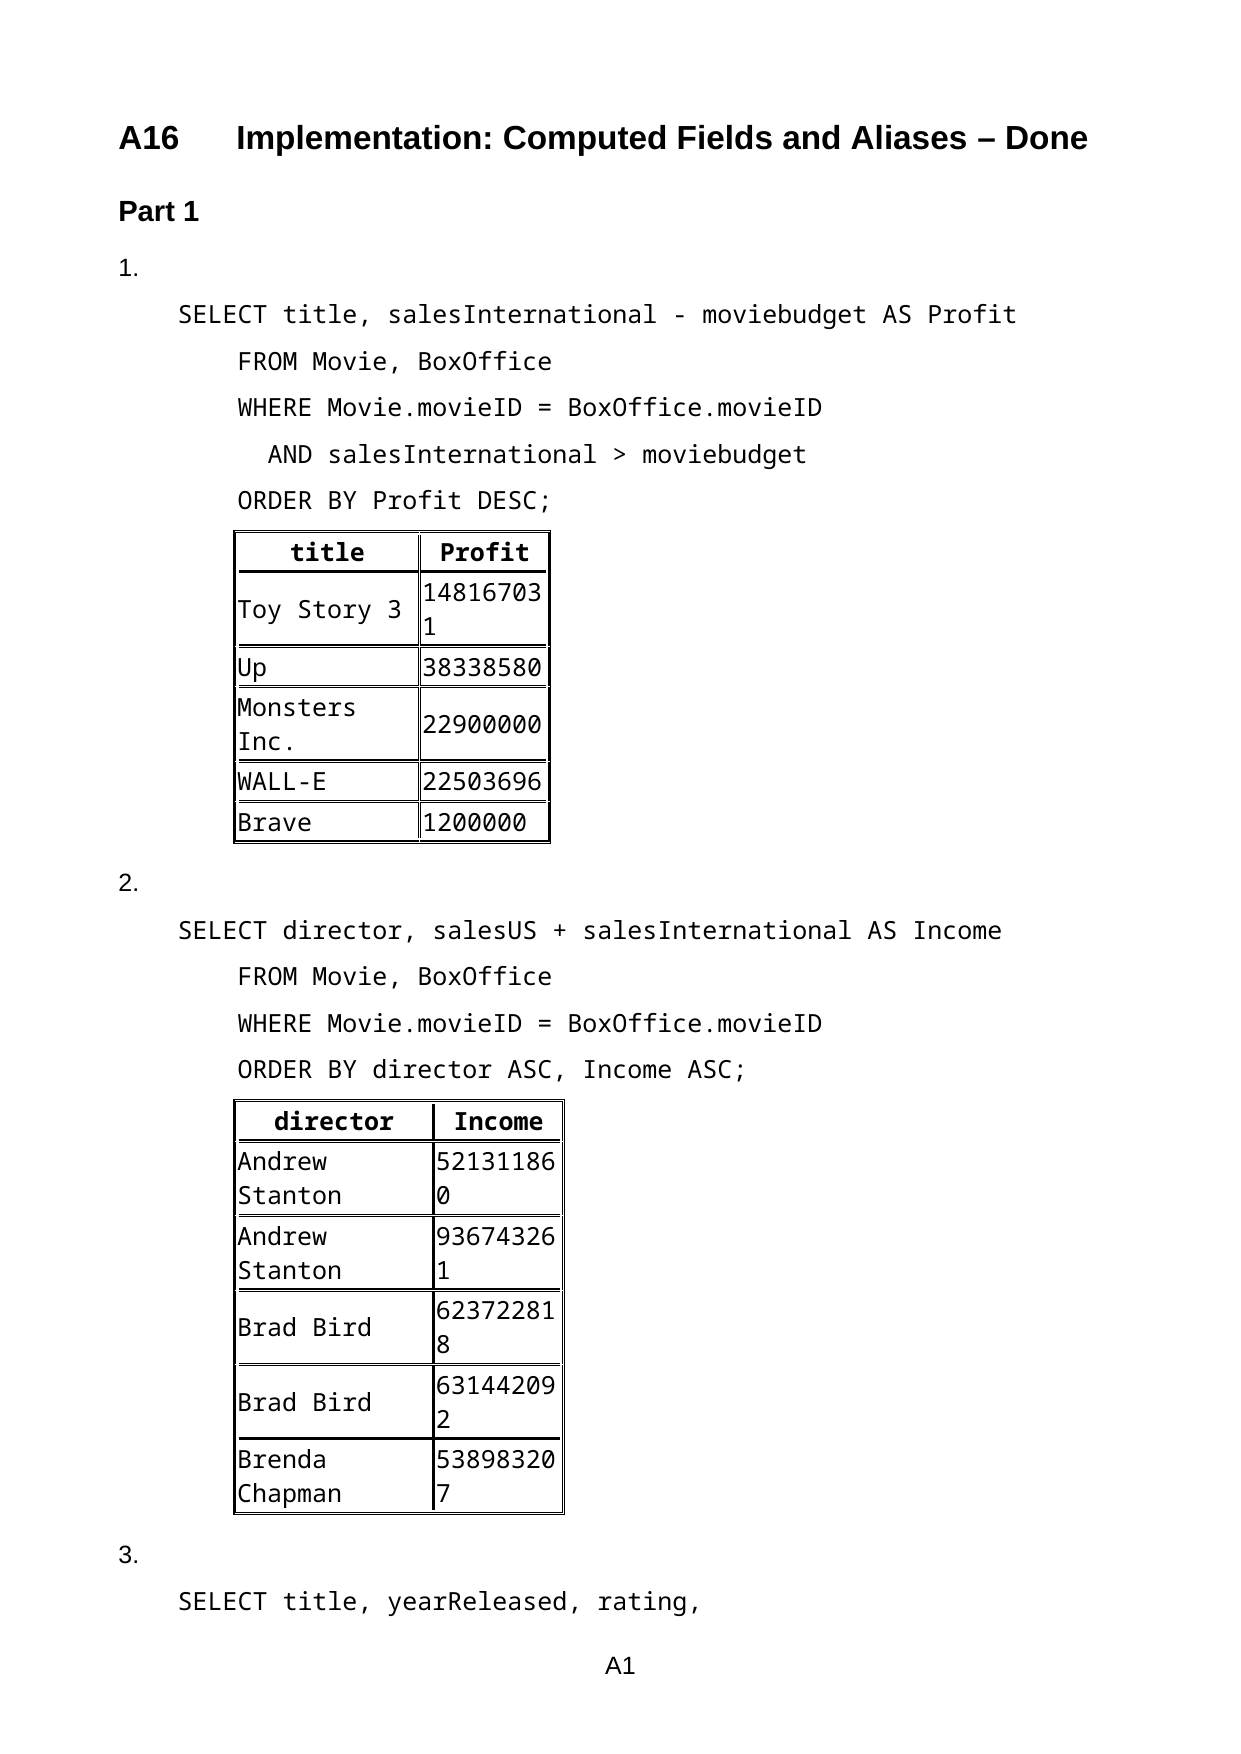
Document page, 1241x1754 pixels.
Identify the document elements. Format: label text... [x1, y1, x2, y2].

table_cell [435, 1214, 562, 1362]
text FROM Movie, BoxOffice [177, 343, 1122, 377]
text SELECT title, yearReleased, rating, [177, 1584, 1122, 1618]
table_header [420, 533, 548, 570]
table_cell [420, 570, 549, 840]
text AND salesInternational > moviebudget [177, 436, 1122, 470]
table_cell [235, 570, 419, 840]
text SELECT title, salesInternational - moviebudget AS Profit [177, 297, 1122, 331]
text WHERE Movie.movieID = BoxOffice.movieID [177, 390, 1122, 424]
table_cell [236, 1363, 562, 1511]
text ORDER BY Profit DESC; [177, 483, 1122, 517]
text FROM Movie, BoxOffice [177, 959, 1122, 993]
text WHERE Movie.movieID = BoxOffice.movieID [177, 1006, 1122, 1039]
subtitle Implementation: Computed Fields and Aliases – Done [118, 118, 1122, 157]
text ORDER BY director ASC, Income ASC; [177, 1052, 1122, 1086]
text SELECT director, salesUS + salesInternational AS Income [177, 912, 1122, 946]
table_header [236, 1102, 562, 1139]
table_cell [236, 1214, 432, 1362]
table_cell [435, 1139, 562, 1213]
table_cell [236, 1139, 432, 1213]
subtitle Part 1 [118, 194, 1122, 228]
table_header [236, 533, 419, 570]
